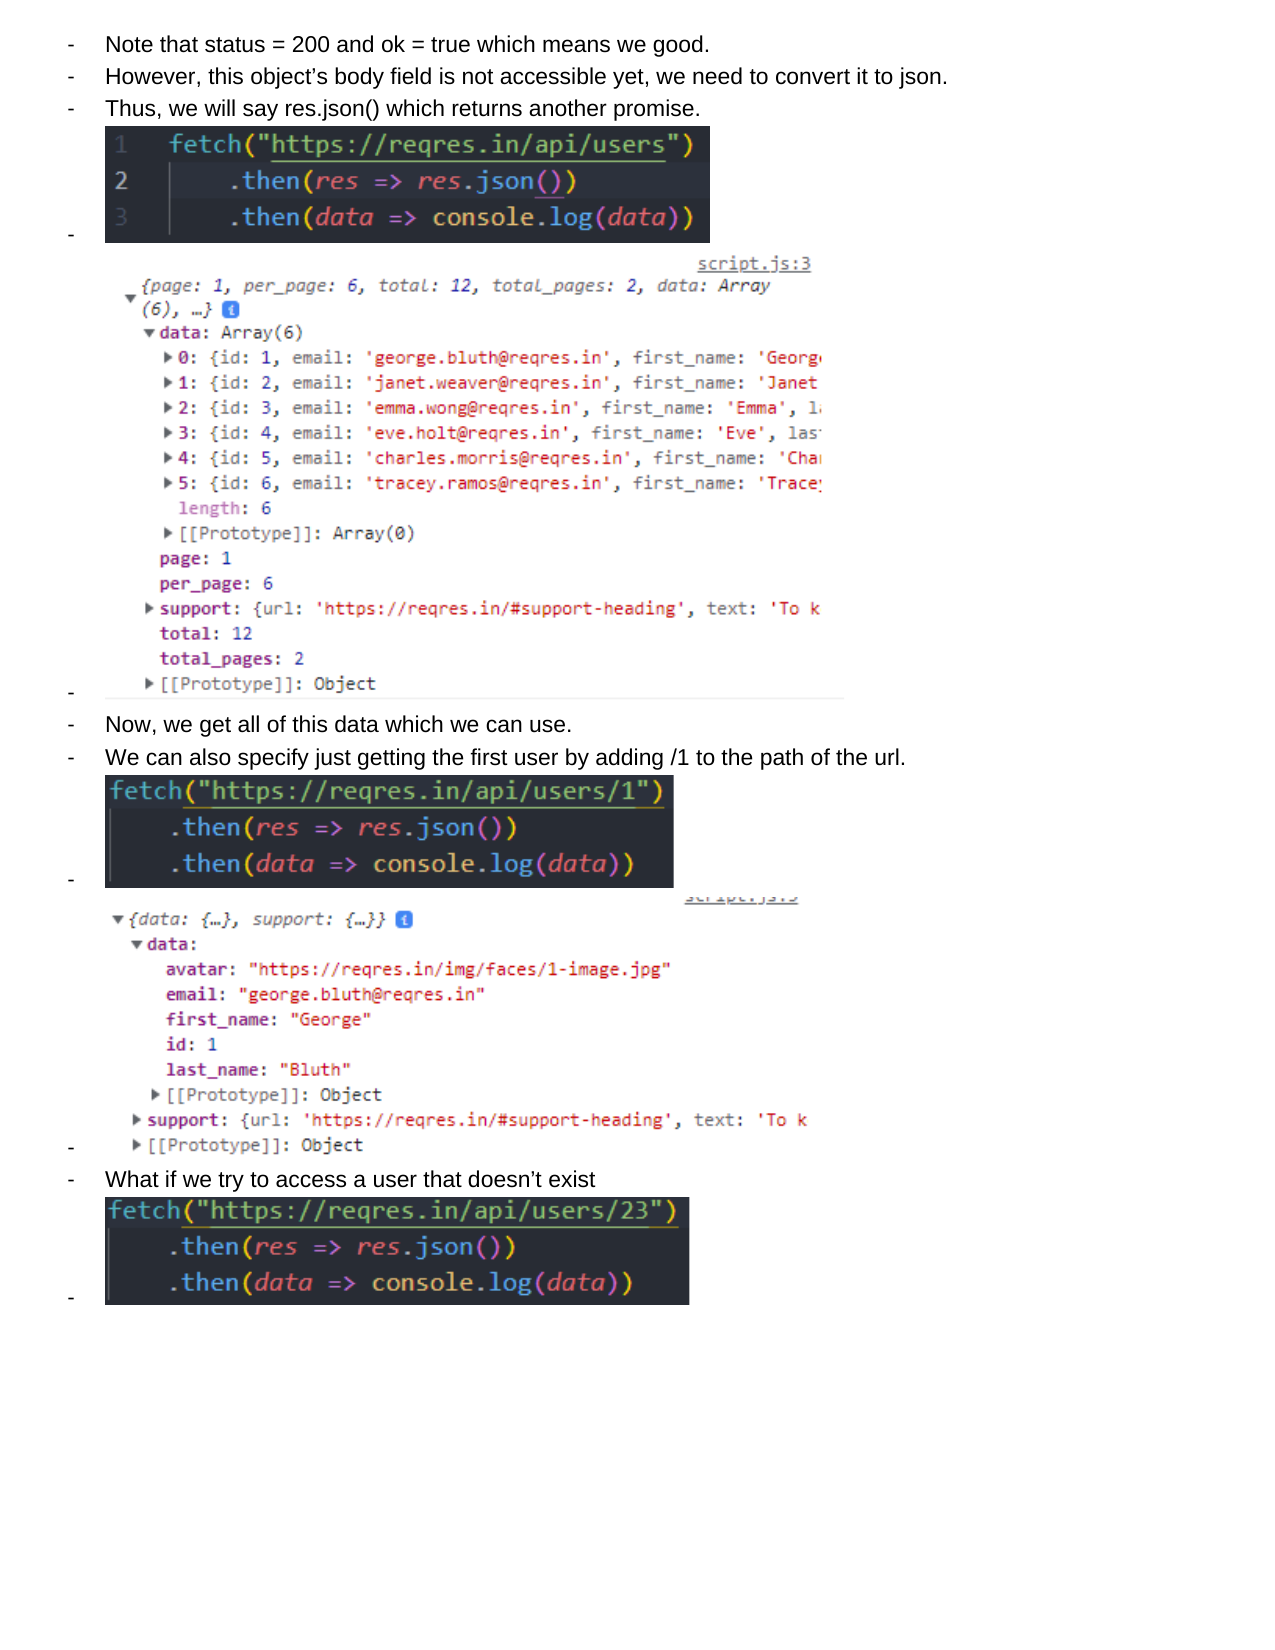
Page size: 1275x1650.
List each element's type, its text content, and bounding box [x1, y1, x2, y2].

picture [105, 897, 829, 1156]
list We can also specify just getting the first user by adding /1 to the path of the url. [67, 743, 1245, 771]
list What if we try to access a user that doesn’t exist [67, 1165, 1245, 1193]
list Now, we get all of this data which we can use. [67, 711, 1245, 738]
picture [105, 126, 710, 243]
list Note that status = 200 and ok = true which means we good. [67, 30, 1245, 58]
picture [105, 252, 845, 701]
list Thus, we will say res.json() which returns another promise. [67, 94, 1245, 122]
picture [105, 1197, 690, 1305]
picture [105, 775, 674, 888]
list However, this object’s body field is not accessible yet, we need to convert it to json. [67, 62, 1245, 90]
